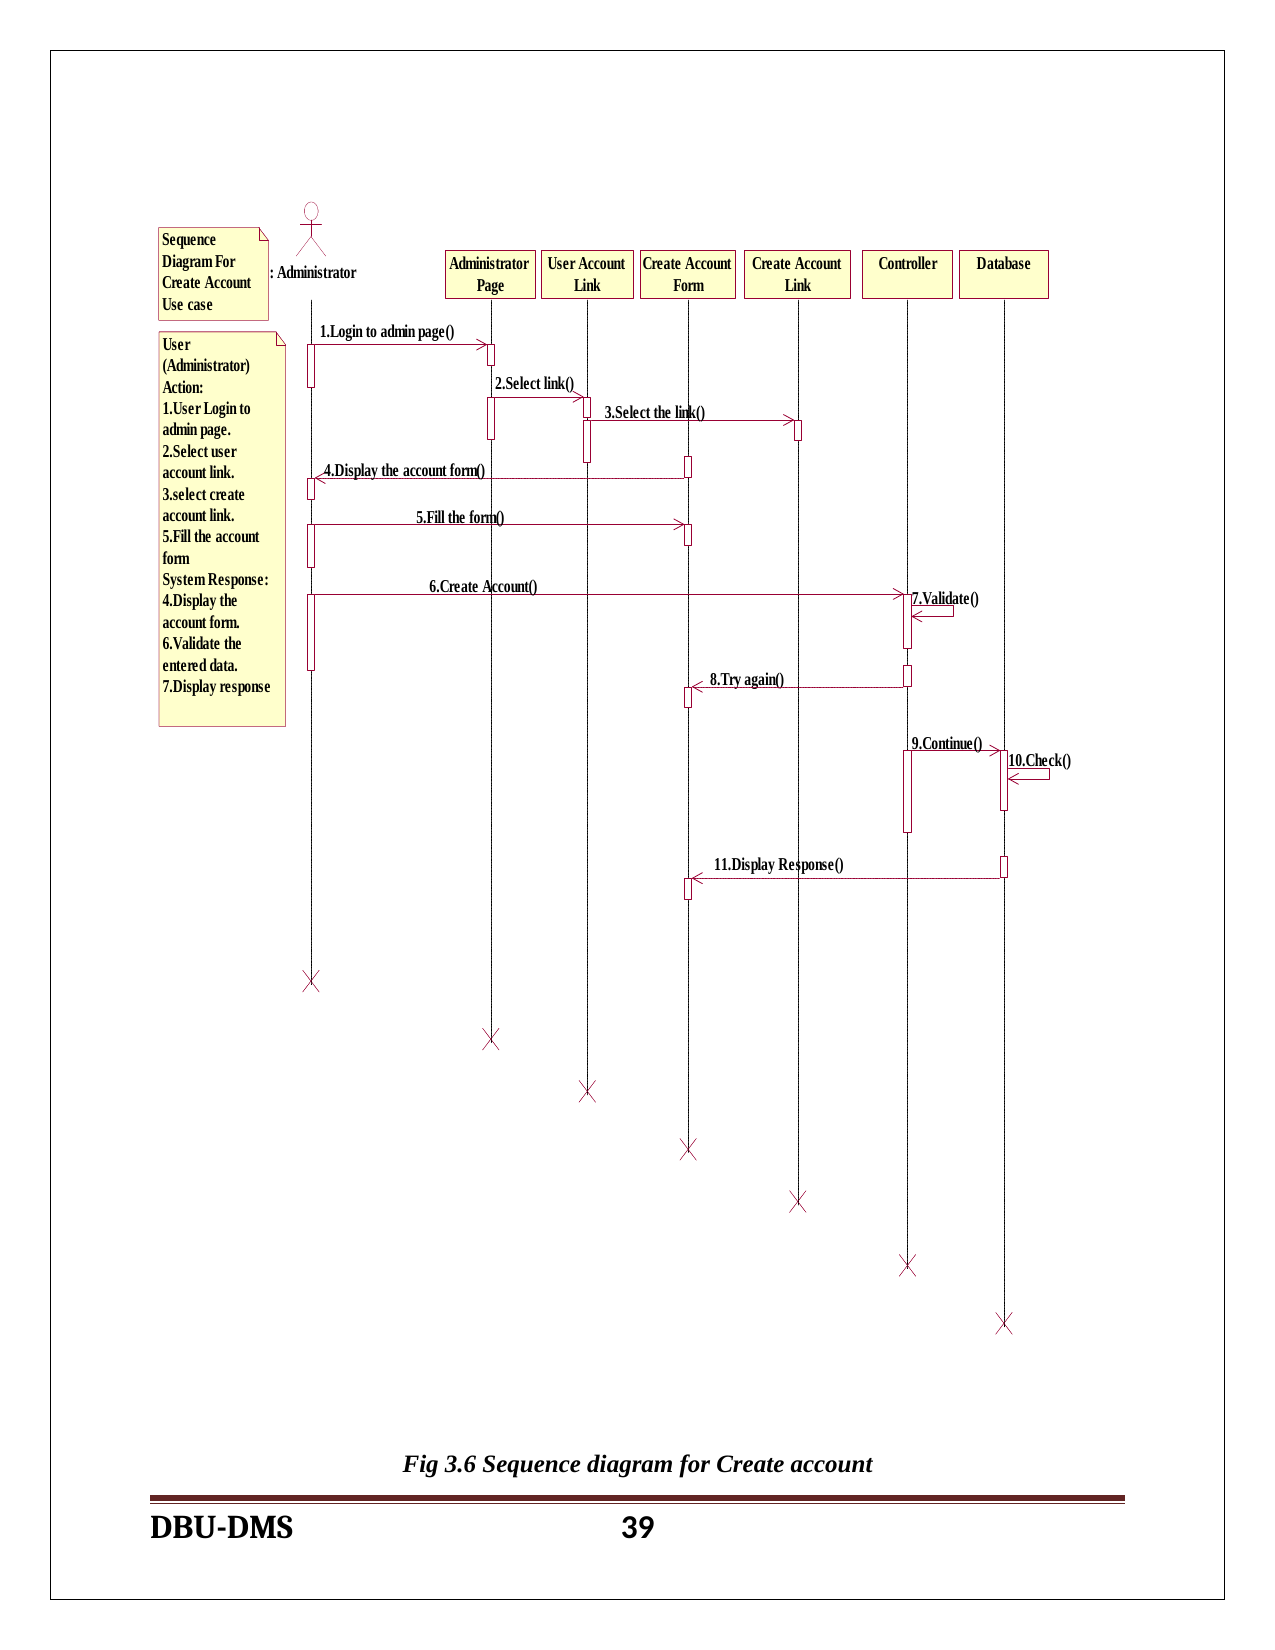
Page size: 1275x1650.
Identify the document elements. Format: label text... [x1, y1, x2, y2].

text Fig 3.6 Sequence diagram for Create account [150, 1449, 1125, 1477]
